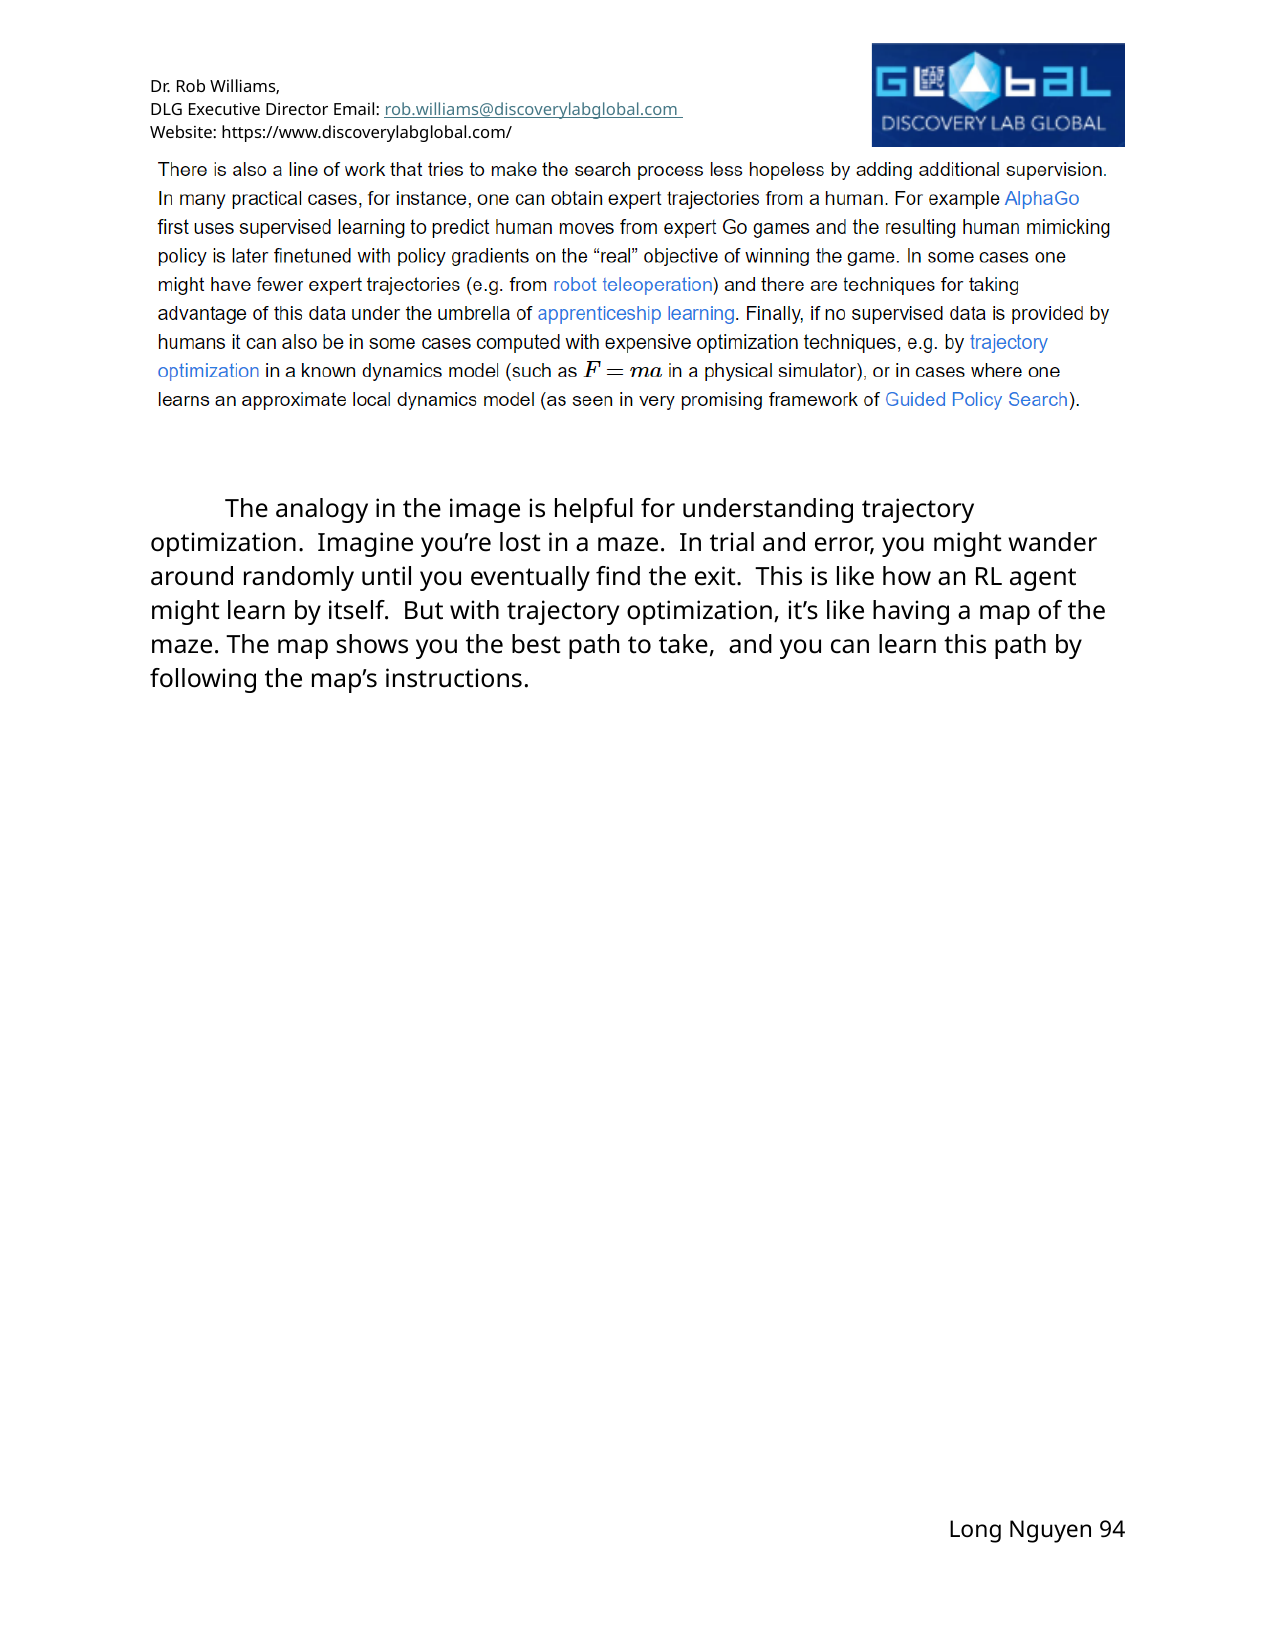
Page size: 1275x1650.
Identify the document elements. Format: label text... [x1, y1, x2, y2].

picture [871, 43, 1125, 147]
picture [150, 150, 1125, 422]
text The analogy in the image is helpful for understanding trajectory optimization. Imagine you’re lost in a maze. In trial and error, you might wander around randomly until you eventually find the exit. This is like how an RL agent might learn by itself. But with trajectory optimization, it’s like having a map of the maze. The map shows you the best path to take, and you can learn this path by following the map’s instructions. [150, 490, 1125, 694]
